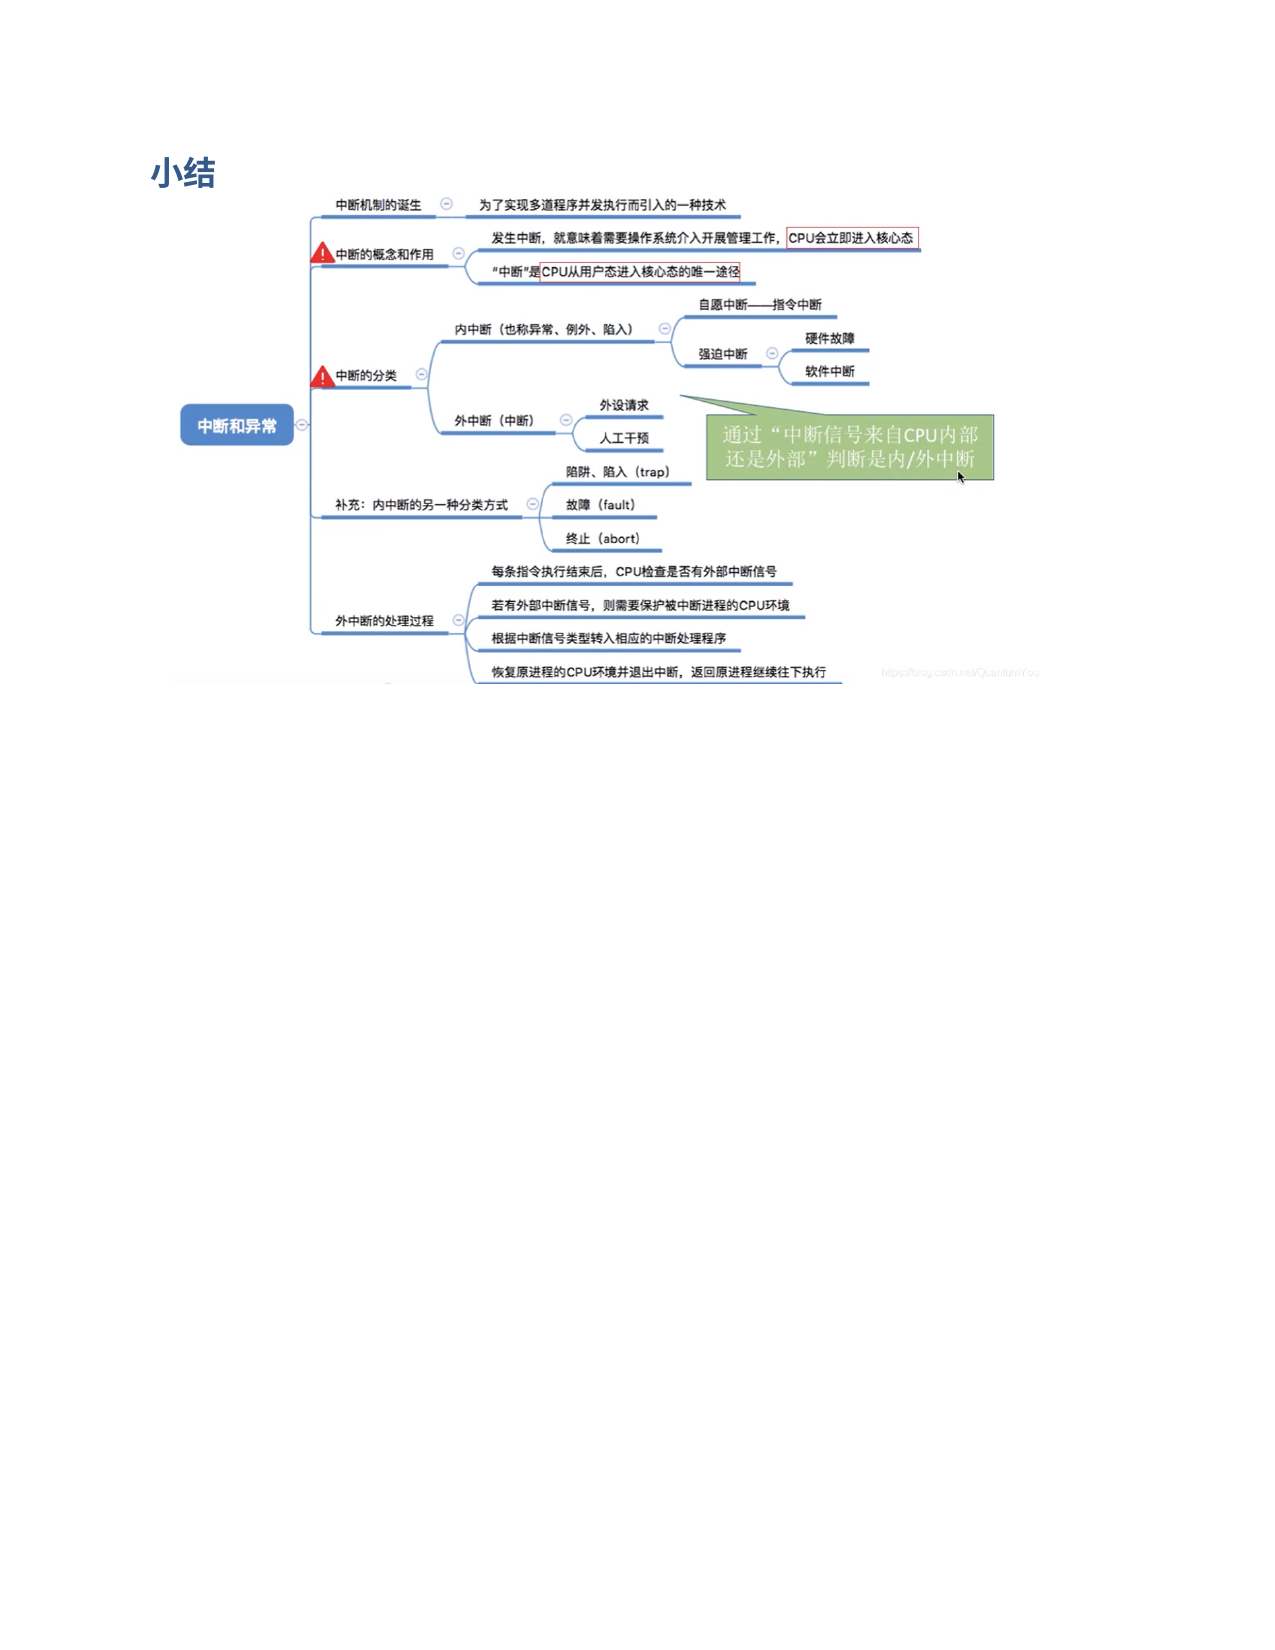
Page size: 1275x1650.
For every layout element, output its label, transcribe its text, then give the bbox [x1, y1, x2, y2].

picture [168, 195, 1044, 684]
subtitle 小结 [150, 150, 1125, 195]
